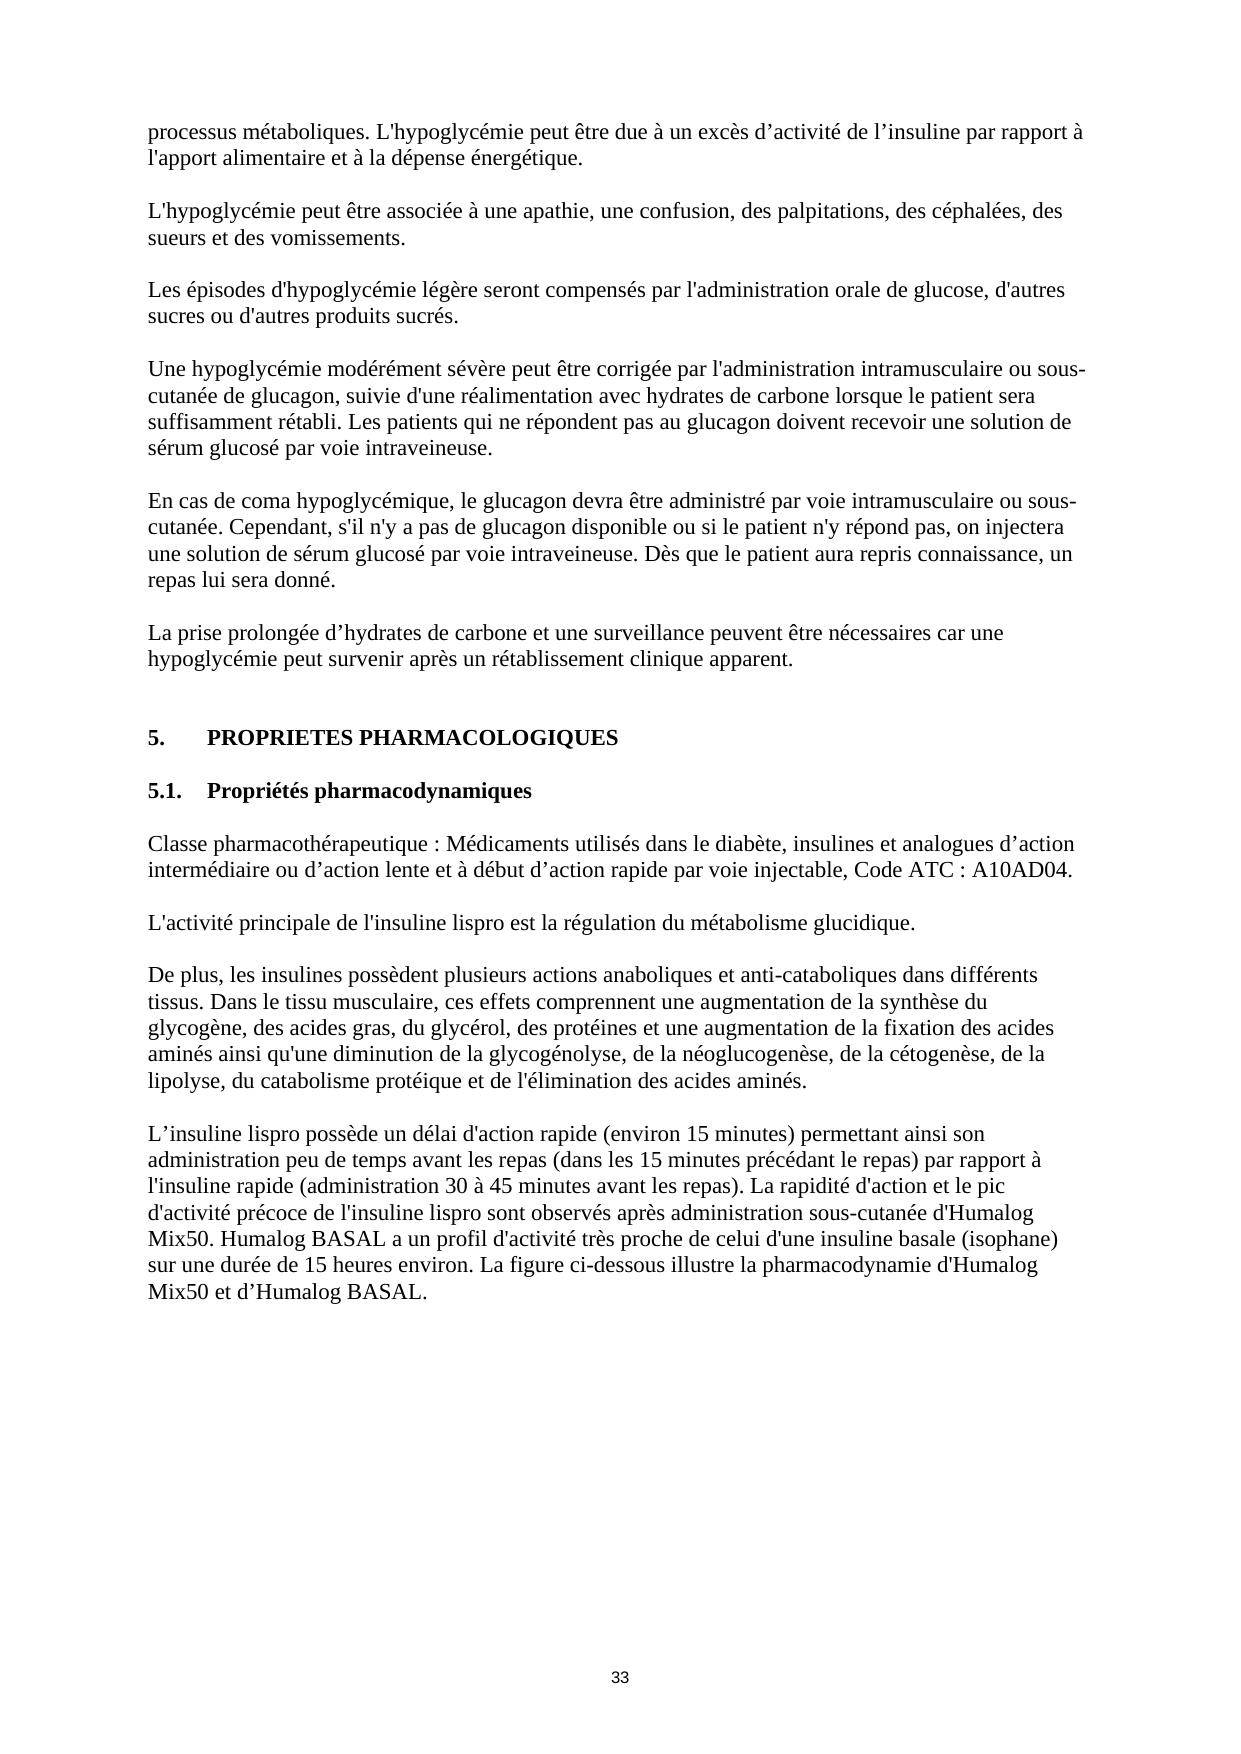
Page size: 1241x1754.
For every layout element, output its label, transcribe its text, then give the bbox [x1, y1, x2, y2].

text De plus, les insulines possèdent plusieurs actions anaboliques et anti-cataboliques dans différents tissus. Dans le tissu musculaire, ces effets comprennent une augmentation de la synthèse du glycogène, des acides gras, du glycérol, des protéines et une augmentation de la fixation des acides aminés ainsi qu'une diminution de la glycogénolyse, de la néoglucogenèse, de la cétogenèse, de la lipolyse, du catabolisme protéique et de l'élimination des acides aminés. [148, 961, 1092, 1093]
text L'hypoglycémie peut être associée à une apathie, une confusion, des palpitations, des céphalées, des sueurs et des vomissements. [148, 197, 1092, 250]
text 5.1. Propriétés pharmacodynamiques [148, 777, 1092, 803]
text La prise prolongée d’hydrates de carbone et une surveillance peuvent être nécessaires car une hypoglycémie peut survenir après un rétablissement clinique apparent. [148, 619, 1092, 672]
text L’insuline lispro possède un délai d'action rapide (environ 15 minutes) permettant ainsi son administration peu de temps avant les repas (dans les 15 minutes précédant le repas) par rapport à l'insuline rapide (administration 30 à 45 minutes avant les repas). La rapidité d'action et le pic d'activité précoce de l'insuline lispro sont observés après administration sous-cutanée d'Humalog Mix50. Humalog BASAL a un profil d'activité très proche de celui d'une insuline basale (isophane) sur une durée de 15 heures environ. La figure ci-dessous illustre la pharmacodynamie d'Humalog Mix50 et d’Humalog BASAL. [148, 1119, 1092, 1304]
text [148, 118, 1092, 171]
text Classe pharmacothérapeutique : Médicaments utilisés dans le diabète, insulines et analogues d’action intermédiaire ou d’action lente et à début d’action rapide par voie injectable, Code ATC : A10AD04. [148, 830, 1092, 882]
text 5. PROPRIETES PHARMACOLOGIQUES [148, 724, 1092, 751]
text Une hypoglycémie modérément sévère peut être corrigée par l'administration intramusculaire ou sous-cutanée de glucagon, suivie d'une réalimentation avec hydrates de carbone lorsque le patient sera suffisamment rétabli. Les patients qui ne répondent pas au glucagon doivent recevoir une solution de sérum glucosé par voie intraveineuse. [148, 355, 1092, 461]
text L'activité principale de l'insuline lispro est la régulation du métabolisme glucidique. [148, 909, 1092, 935]
text En cas de coma hypoglycémique, le glucagon devra être administré par voie intramusculaire ou sous-cutanée. Cependant, s'il n'y a pas de glucagon disponible ou si le patient n'y répond pas, on injectera une solution de sérum glucosé par voie intraveineuse. Dès que le patient aura repris connaissance, un repas lui sera donné. [148, 487, 1092, 592]
text Les épisodes d'hypoglycémie légère seront compensés par l'administration orale de glucose, d'autres sucres ou d'autres produits sucrés. [148, 276, 1092, 329]
